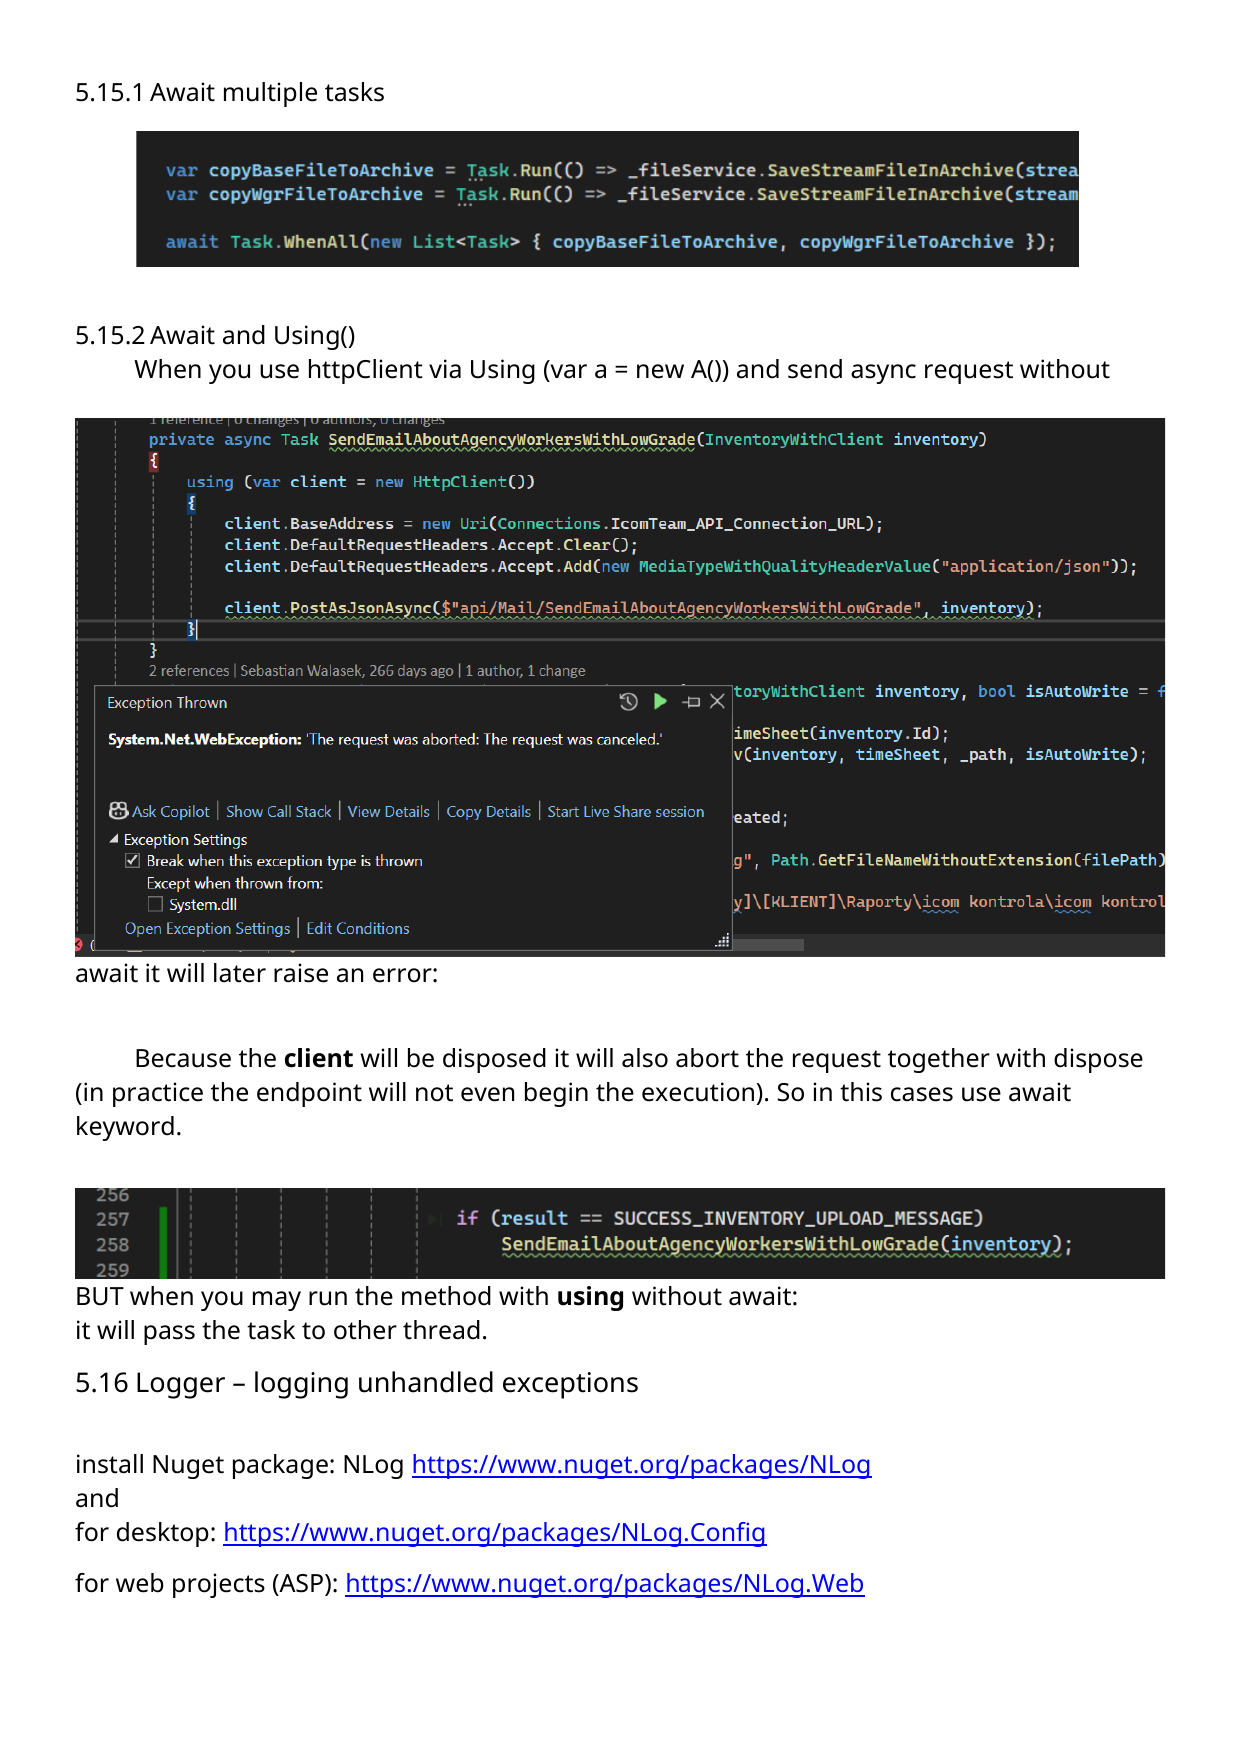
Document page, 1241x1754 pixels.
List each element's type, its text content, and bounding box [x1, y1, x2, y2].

text for web projects (ASP): https://www.nuget.org/packages/NLog.Web [75, 1566, 1165, 1600]
picture [136, 131, 1079, 267]
text install Nuget package: NLog https://www.nuget.org/packages/NLog and for desktop: https://www.nuget.org/packages/NLog.Config [75, 1413, 1165, 1549]
picture [75, 1188, 1166, 1279]
subtitle Logger – logging unhandled exceptions [75, 1363, 1165, 1400]
subtitle Await and Using() [75, 317, 1165, 351]
picture [75, 418, 1166, 957]
text When you use httpClient via Using (var a = new A()) and send async request without await it will later raise an error: [75, 957, 1165, 1024]
text Because the client will be disposed it will also abort the request together with dispose (in practice the endpoint will not even begin the execution). So in this cases use await keyword. BUT when you may run the method with using without await: it will pass the task to other thread. [75, 1279, 1165, 1347]
text When you use httpClient via Using (var a = new A()) and send async request without await it will later raise an error: [75, 351, 1165, 418]
subtitle Await multiple tasks [75, 75, 1165, 109]
text Because the client will be disposed it will also abort the request together with dispose (in practice the endpoint will not even begin the execution). So in this cases use await keyword. BUT when you may run the method with using without await: it will pass the task to other thread. [75, 1041, 1165, 1188]
